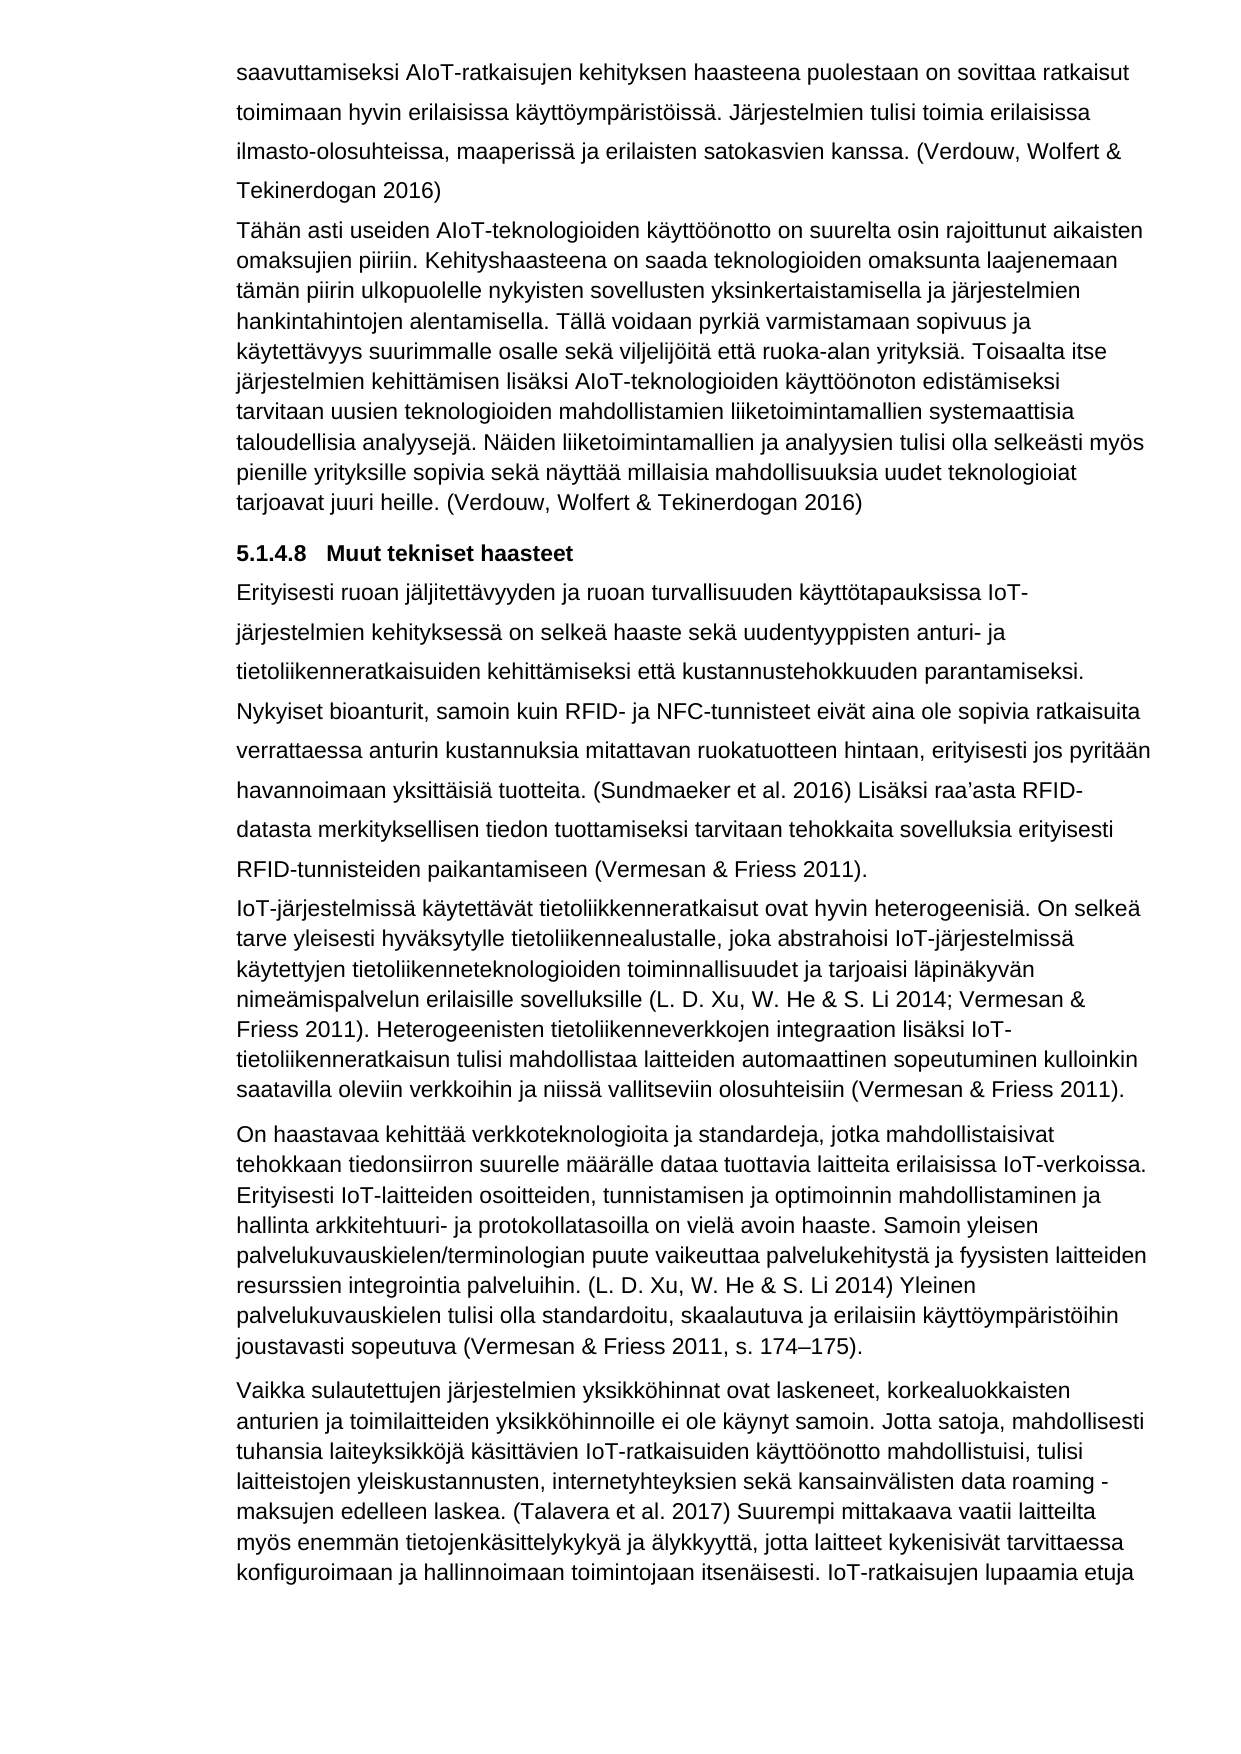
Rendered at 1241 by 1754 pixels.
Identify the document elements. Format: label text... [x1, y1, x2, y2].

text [236, 1377, 1152, 1585]
text IoT-järjestelmissä käytettävät tietoliikkenneratkaisut ovat hyvin heterogeenisiä. On selkeä tarve yleisesti hyväksytylle tietoliikennealustalle, joka abstrahoisi IoT-järjestelmissä käytettyjen tietoliikenneteknologioiden toiminnallisuudet ja tarjoaisi läpinäkyvän nimeämispalvelun erilaisille sovelluksille (L. D. Xu, W. He & S. Li 2014; Vermesan & Friess 2011). Heterogeenisten tietoliikenneverkkojen integraation lisäksi IoT-tietoliikenneratkaisun tulisi mahdollistaa laitteiden automaattinen sopeutuminen kulloinkin saatavilla oleviin verkkoihin ja niissä vallitseviin olosuhteisiin (Vermesan & Friess 2011). [236, 895, 1152, 1103]
text On haastavaa kehittää verkkoteknologioita ja standardeja, jotka mahdollistaisivat tehokkaan tiedonsiirron suurelle määrälle dataa tuottavia laitteita erilaisissa IoT-verkoissa. Erityisesti IoT-laitteiden osoitteiden, tunnistamisen ja optimoinnin mahdollistaminen ja hallinta arkkitehtuuri- ja protokollatasoilla on vielä avoin haaste. Samoin yleisen palvelukuvauskielen/terminologian puute vaikeuttaa palvelukehitystä ja fyysisten laitteiden resurssien integrointia palveluihin. (L. D. Xu, W. He & S. Li 2014) Yleinen palvelukuvauskielen tulisi olla standardoitu, skaalautuva ja erilaisiin käyttöympäristöihin joustavasti sopeutuva (Vermesan & Friess 2011, s. 174–175). [236, 1121, 1152, 1359]
text Tähän asti useiden AIoT-teknologioiden käyttöönotto on suurelta osin rajoittunut aikaisten omaksujien piiriin. Kehityshaasteena on saada teknologioiden omaksunta laajenemaan tämän piirin ulkopuolelle nykyisten sovellusten yksinkertaistamisella ja järjestelmien hankintahintojen alentamisella. Tällä voidaan pyrkiä varmistamaan sopivuus ja käytettävyys suurimmalle osalle sekä viljelijöitä että ruoka-alan yrityksiä. Toisaalta itse järjestelmien kehittämisen lisäksi AIoT-teknologioiden käyttöönoton edistämiseksi tarvitaan uusien teknologioiden mahdollistamien liiketoimintamallien systemaattisia taloudellisia analyysejä. Näiden liiketoimintamallien ja analyysien tulisi olla selkeästi myös pienille yrityksille sopivia sekä näyttää millaisia mahdollisuuksia uudet teknologioiat tarjoavat juuri heille. (Verdouw, Wolfert & Tekinerdogan 2016) [236, 217, 1152, 515]
subtitle Muut tekniset haasteet [236, 540, 1152, 566]
